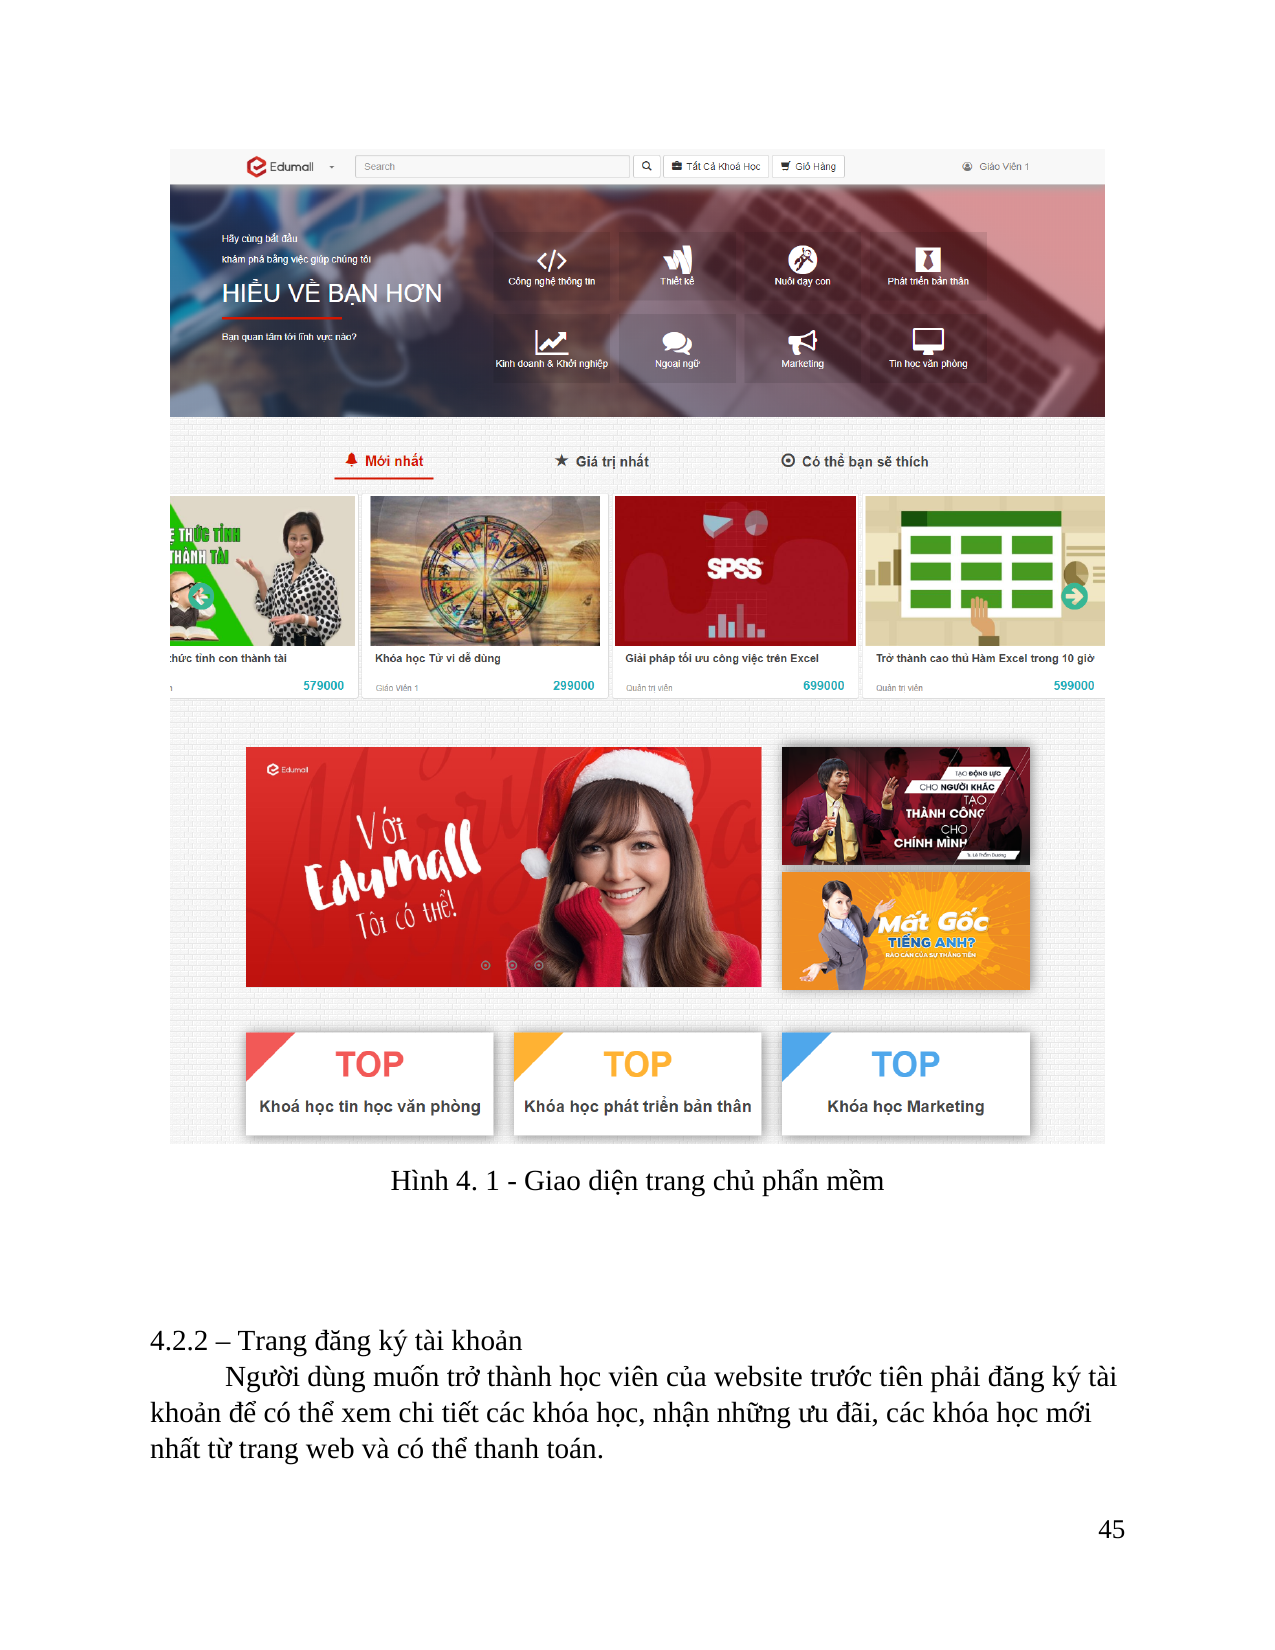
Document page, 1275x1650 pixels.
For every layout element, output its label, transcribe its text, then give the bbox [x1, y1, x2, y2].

subtitle 4.2.2 – Trang đăng ký tài khoản [150, 1323, 1125, 1356]
text Người dùng muốn trở thành học viên của website trước tiên phải đăng ký tài khoản để có thể xem chi tiết các khóa học, nhận những ưu đãi, các khóa học mới nhất từ trang web và có thể thanh toán. [150, 1359, 1125, 1465]
picture [170, 149, 1105, 1144]
